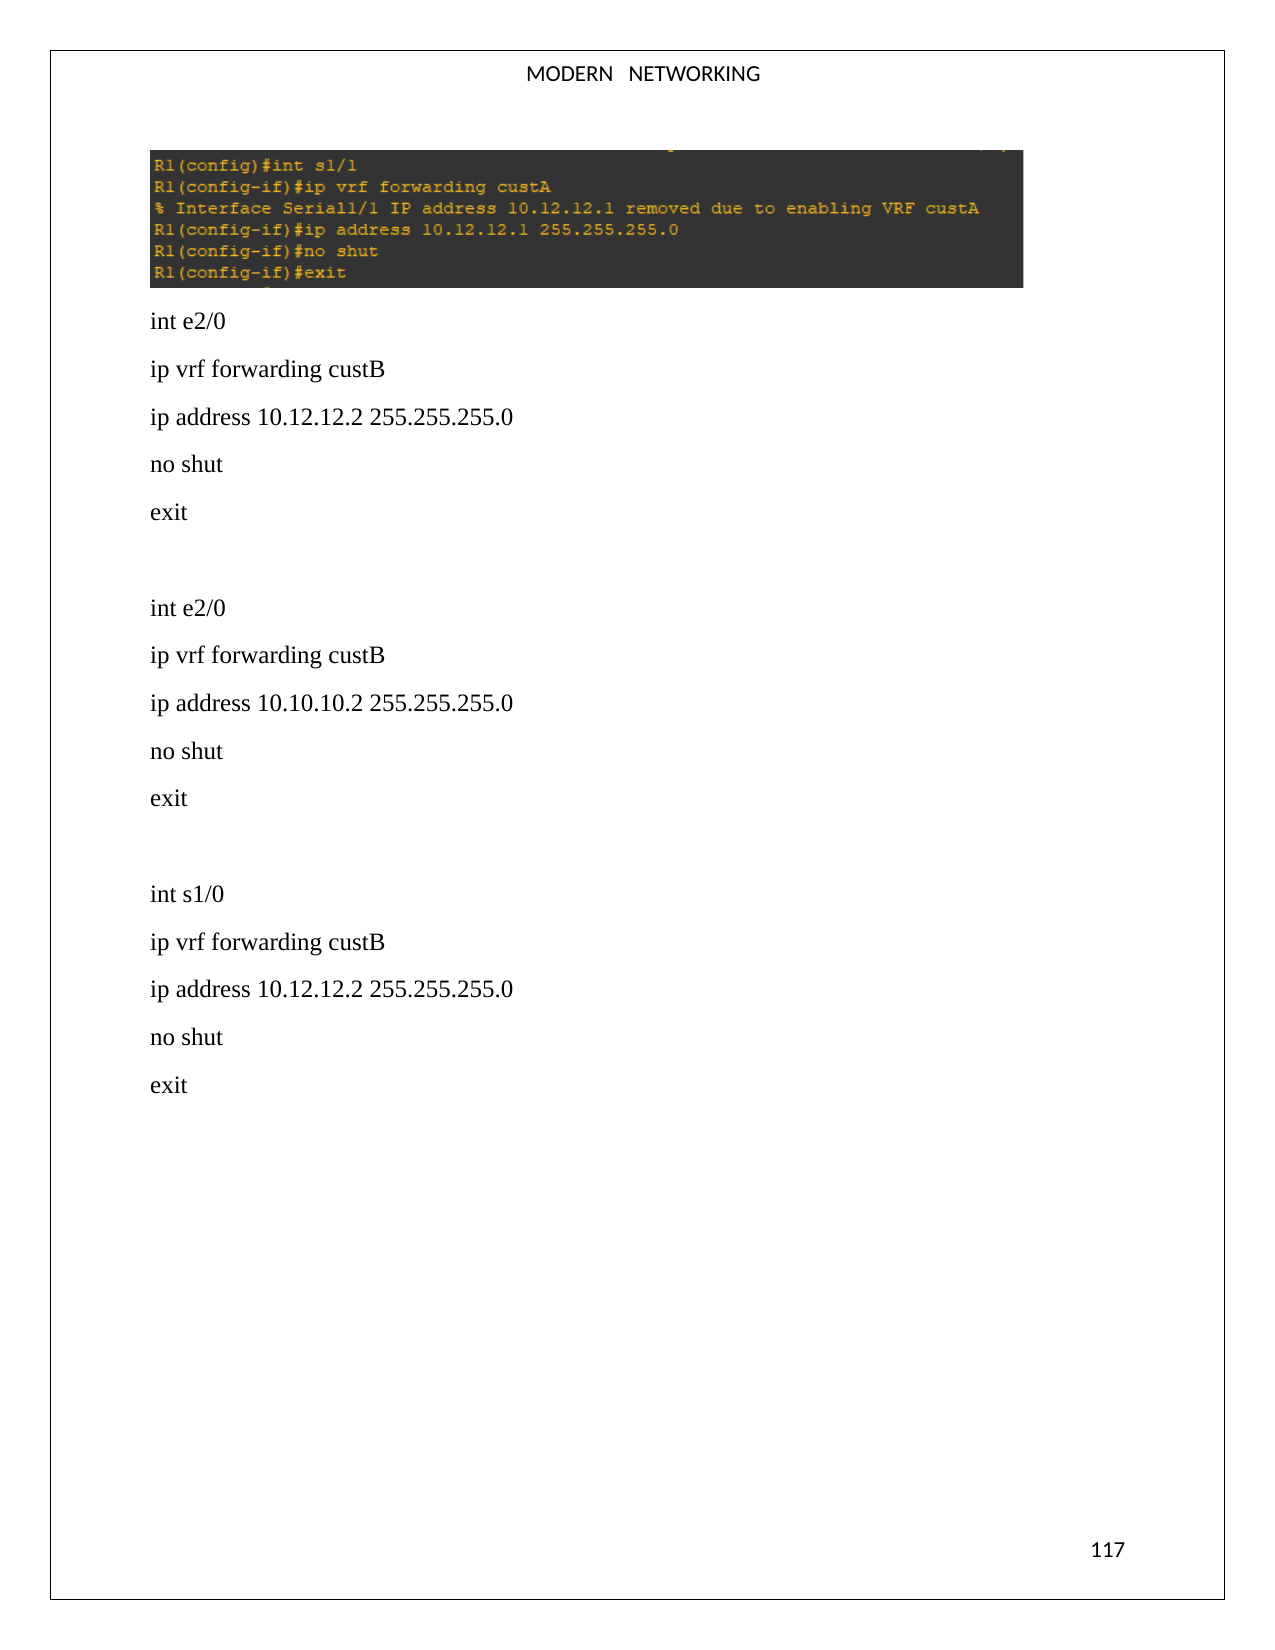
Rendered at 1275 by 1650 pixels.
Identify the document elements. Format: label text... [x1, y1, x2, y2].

text int s1/0 [150, 879, 1125, 908]
text int e2/0 [150, 306, 1125, 335]
text ip vrf forwarding custB [150, 640, 1125, 669]
text exit [150, 1070, 1125, 1098]
text ip vrf forwarding custB [150, 354, 1125, 383]
text ip address 10.12.12.2 255.255.255.0 [150, 402, 1125, 431]
text exit [150, 497, 1125, 526]
text no shut [150, 1022, 1125, 1051]
text ip address 10.10.10.2 255.255.255.0 [150, 688, 1125, 717]
text int e2/0 [150, 593, 1125, 621]
text ip address 10.12.12.2 255.255.255.0 [150, 974, 1125, 1003]
text no shut [150, 449, 1125, 478]
text exit [150, 783, 1125, 812]
picture [150, 150, 1024, 288]
text ip vrf forwarding custB [150, 927, 1125, 955]
text no shut [150, 736, 1125, 764]
